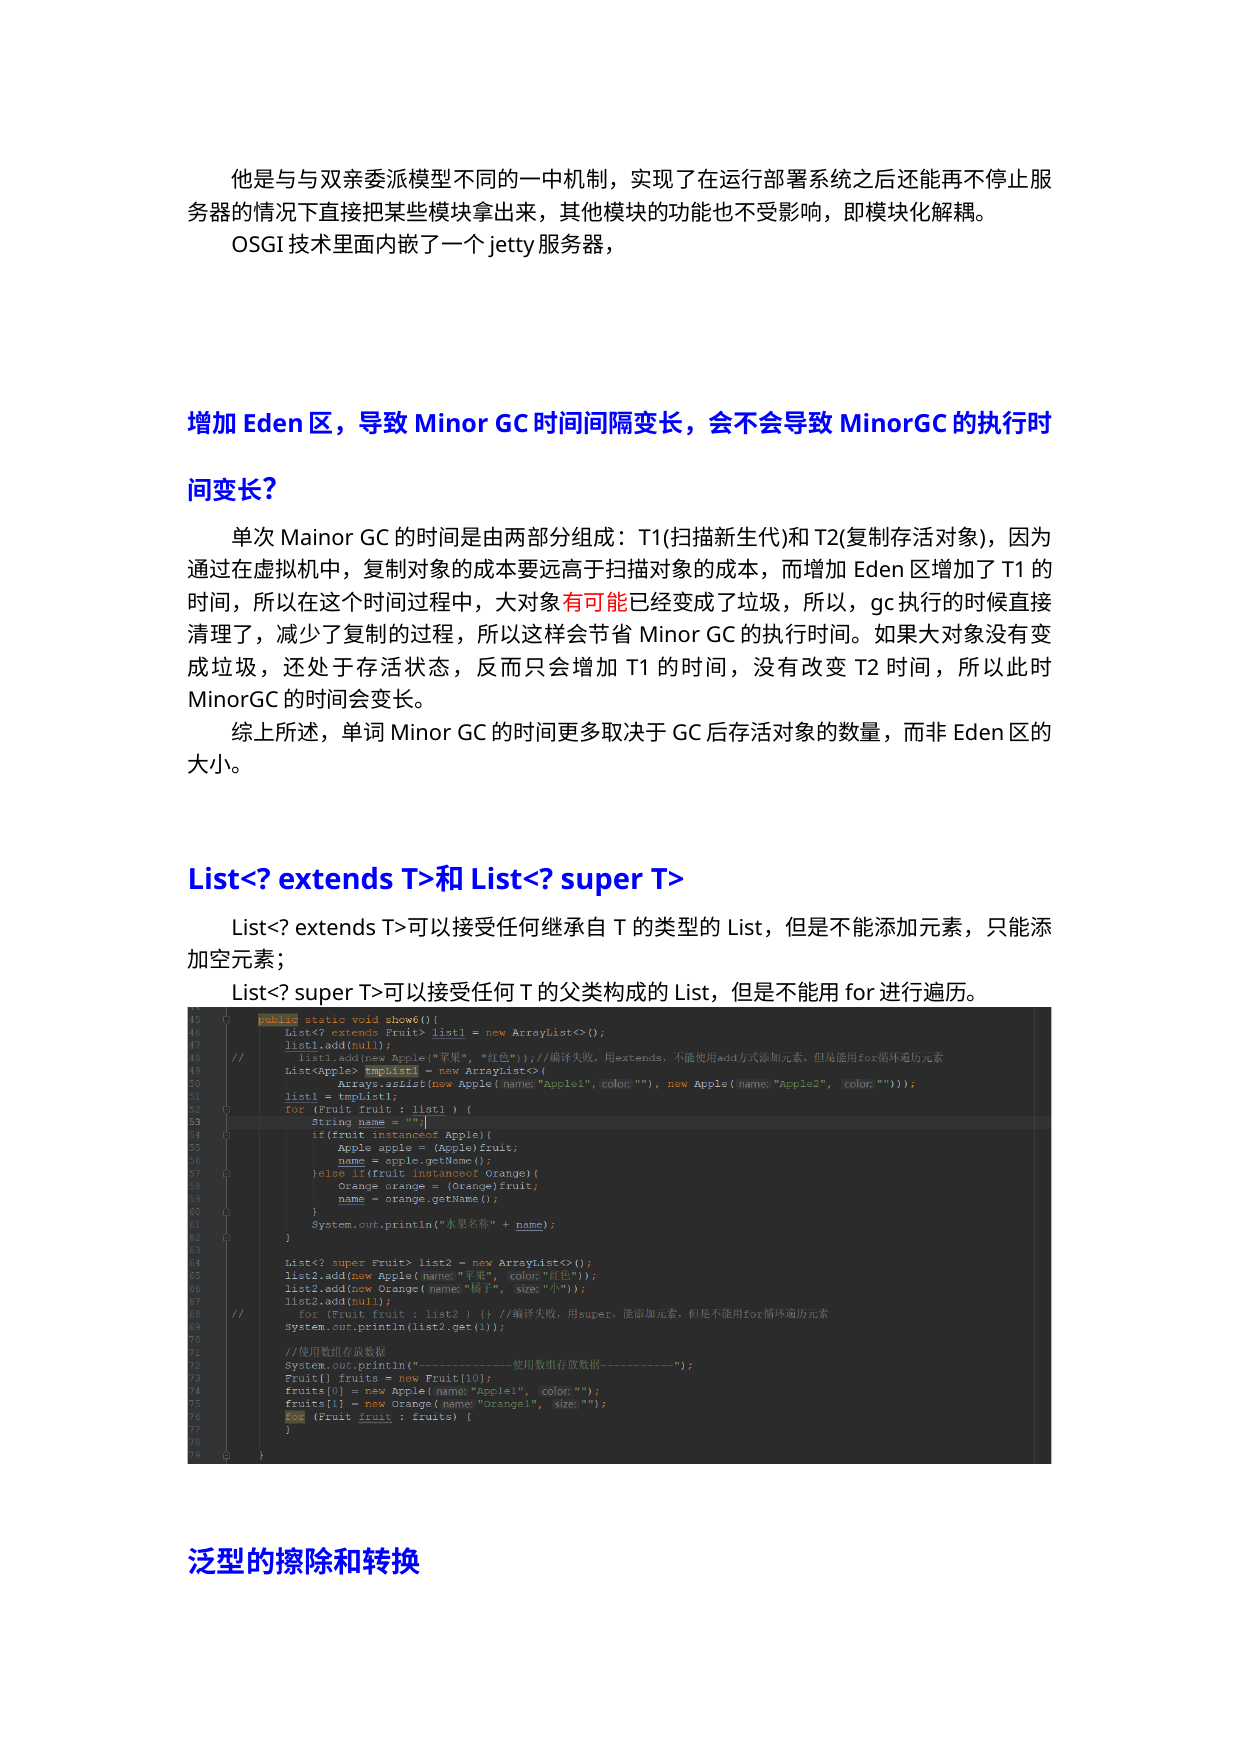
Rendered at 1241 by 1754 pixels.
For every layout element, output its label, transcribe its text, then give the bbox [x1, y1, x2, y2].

text 他是与与双亲委派模型不同的一中机制，实现了在运行部署系统之后还能再不停止服务器的情况下直接把某些模块拿出来，其他模块的功能也不受影响，即模块化解耦。 [187, 162, 1053, 227]
text List<? extends T>和List<? super T> [187, 844, 1053, 909]
picture [187, 1007, 1052, 1464]
text List<? super T>可以接受任何 T 的父类构成的 List，但是不能用for进行遍历。 [187, 974, 1053, 1007]
text 单次Mainor GC的时间是由两部分组成：T1(扫描新生代)和T2(复制存活对象)，因为通过在虚拟机中，复制对象的成本要远高于扫描对象的成本，而增加Eden区增加了T1的时间，所以在这个时间过程中，大对象有可能已经变成了垃圾，所以，gc执行的时候直接清理了，减少了复制的过程，所以这样会节省Minor GC的执行时间。如果大对象没有变成垃圾，还处于存活状态，反而只会增加T1的时间，没有改变T2时间，所以此时MinorGC的时间会变长。 [187, 519, 1053, 714]
text 泛型的擦除和转换 [187, 1527, 1053, 1592]
text OSGI技术里面内嵌了一个jetty服务器， [187, 227, 1053, 259]
text 综上所述，单词Minor GC的时间更多取决于GC后存活对象的数量，而非Eden区的大小。 [187, 714, 1053, 779]
text List<? extends T>可以接受任何继承自 T 的类型的 List，但是不能添加元素，只能添加空元素； [187, 909, 1053, 974]
text 增加Eden区，导致Minor GC时间间隔变长，会不会导致MinorGC的执行时间变长？ [187, 389, 1053, 519]
